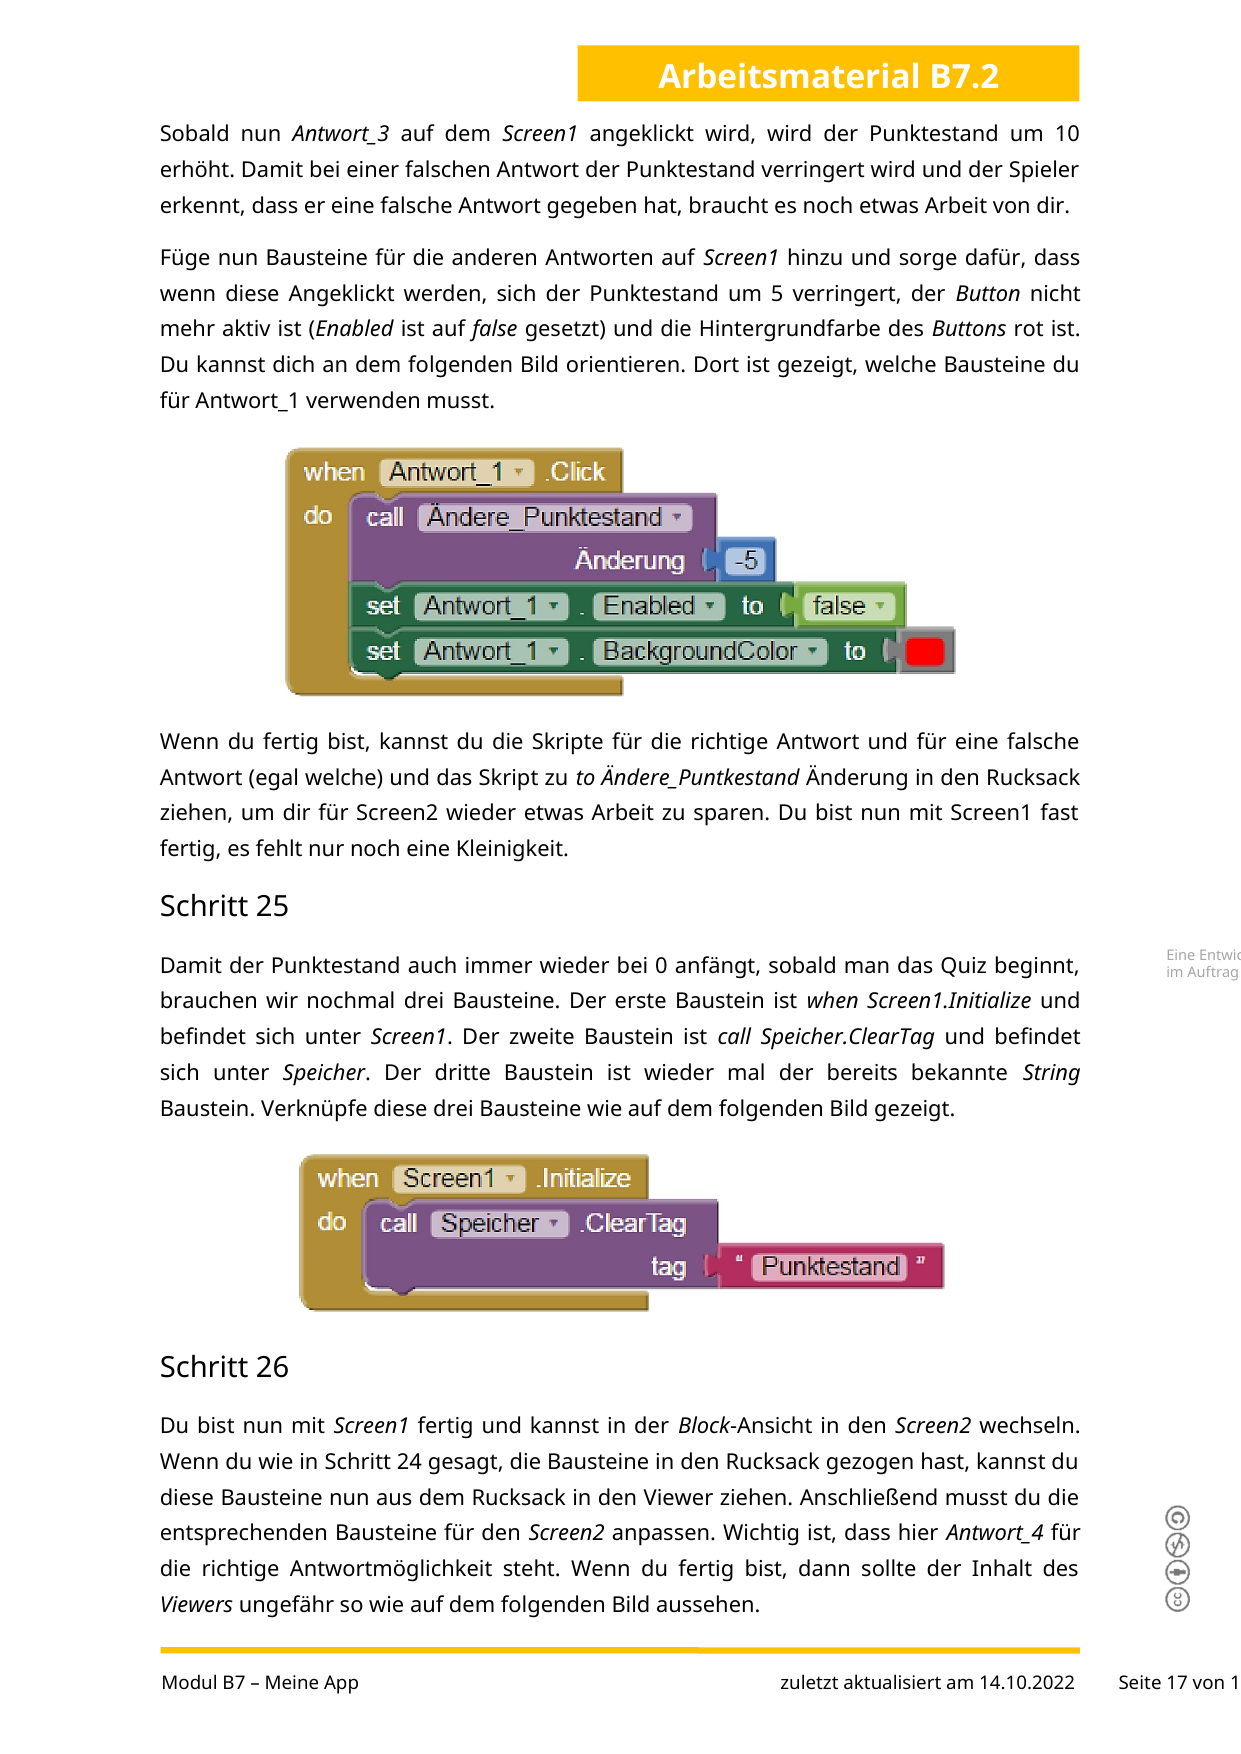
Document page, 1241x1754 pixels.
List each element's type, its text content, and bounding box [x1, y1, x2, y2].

picture [288, 1144, 952, 1322]
text Sobald nun Antwort_3 auf dem Screen1 angeklickt wird, wird der Punktestand um 10 erhöht. Damit bei einer falschen Antwort der Punktestand verringert wird und der Spieler erkennt, dass er eine falsche Antwort gegeben hat, braucht es noch etwas Arbeit von dir. [159, 118, 1081, 219]
picture [276, 437, 964, 703]
text Wenn du fertig bist, kannst du die Skripte für die richtige Antwort und für eine falsche Antwort (egal welche) und das Skript zu to Ändere_Puntkestand Änderung in den Rucksack ziehen, um dir für Screen2 wieder etwas Arbeit zu sparen. Du bist nun mit Screen1 fast fertig, es fehlt nur noch eine Kleinigkeit. [159, 726, 1081, 863]
text Damit der Punktestand auch immer wieder bei 0 anfängt, sobald man das Quiz beginnt, brauchen wir nochmal drei Bausteine. Der erste Baustein ist when Screen1.Initialize und befindet sich unter Screen1. Der zweite Baustein ist call Speicher.ClearTag und befindet sich unter Speicher. Der dritte Baustein ist wieder mal der bereits bekannte String Baustein. Verknüpfe diese drei Bausteine wie auf dem folgenden Bild gezeigt. [159, 949, 1081, 1122]
text Schritt 25 [159, 885, 1081, 925]
text Füge nun Bausteine für die anderen Antworten auf Screen1 hinzu und sorge dafür, dass wenn diese Angeklickt werden, sich der Punktestand um 5 verringert, der Button nicht mehr aktiv ist (Enabled ist auf false gesetzt) und die Hintergrundfarbe des Buttons rot ist. Du kannst dich an dem folgenden Bild orientieren. Dort ist gezeigt, welche Bausteine du für Antwort_1 verwenden musst. [159, 242, 1081, 415]
text Schritt 26 [159, 1346, 1081, 1386]
text Du bist nun mit Screen1 fertig und kannst in der Block-Ansicht in den Screen2 wechseln. Wenn du wie in Schritt 24 gesagt, die Bausteine in den Rucksack gezogen hast, kannst du diese Bausteine nun aus dem Rucksack in den Viewer ziehen. Anschließend musst du die entsprechenden Bausteine für den Screen2 anpassen. Wichtig ist, dass hier Antwort_4 für die richtige Antwortmöglichkeit steht. Wenn du fertig bist, dann sollte der Inhalt des Viewers ungefähr so wie auf dem folgenden Bild aussehen. [159, 1410, 1081, 1618]
